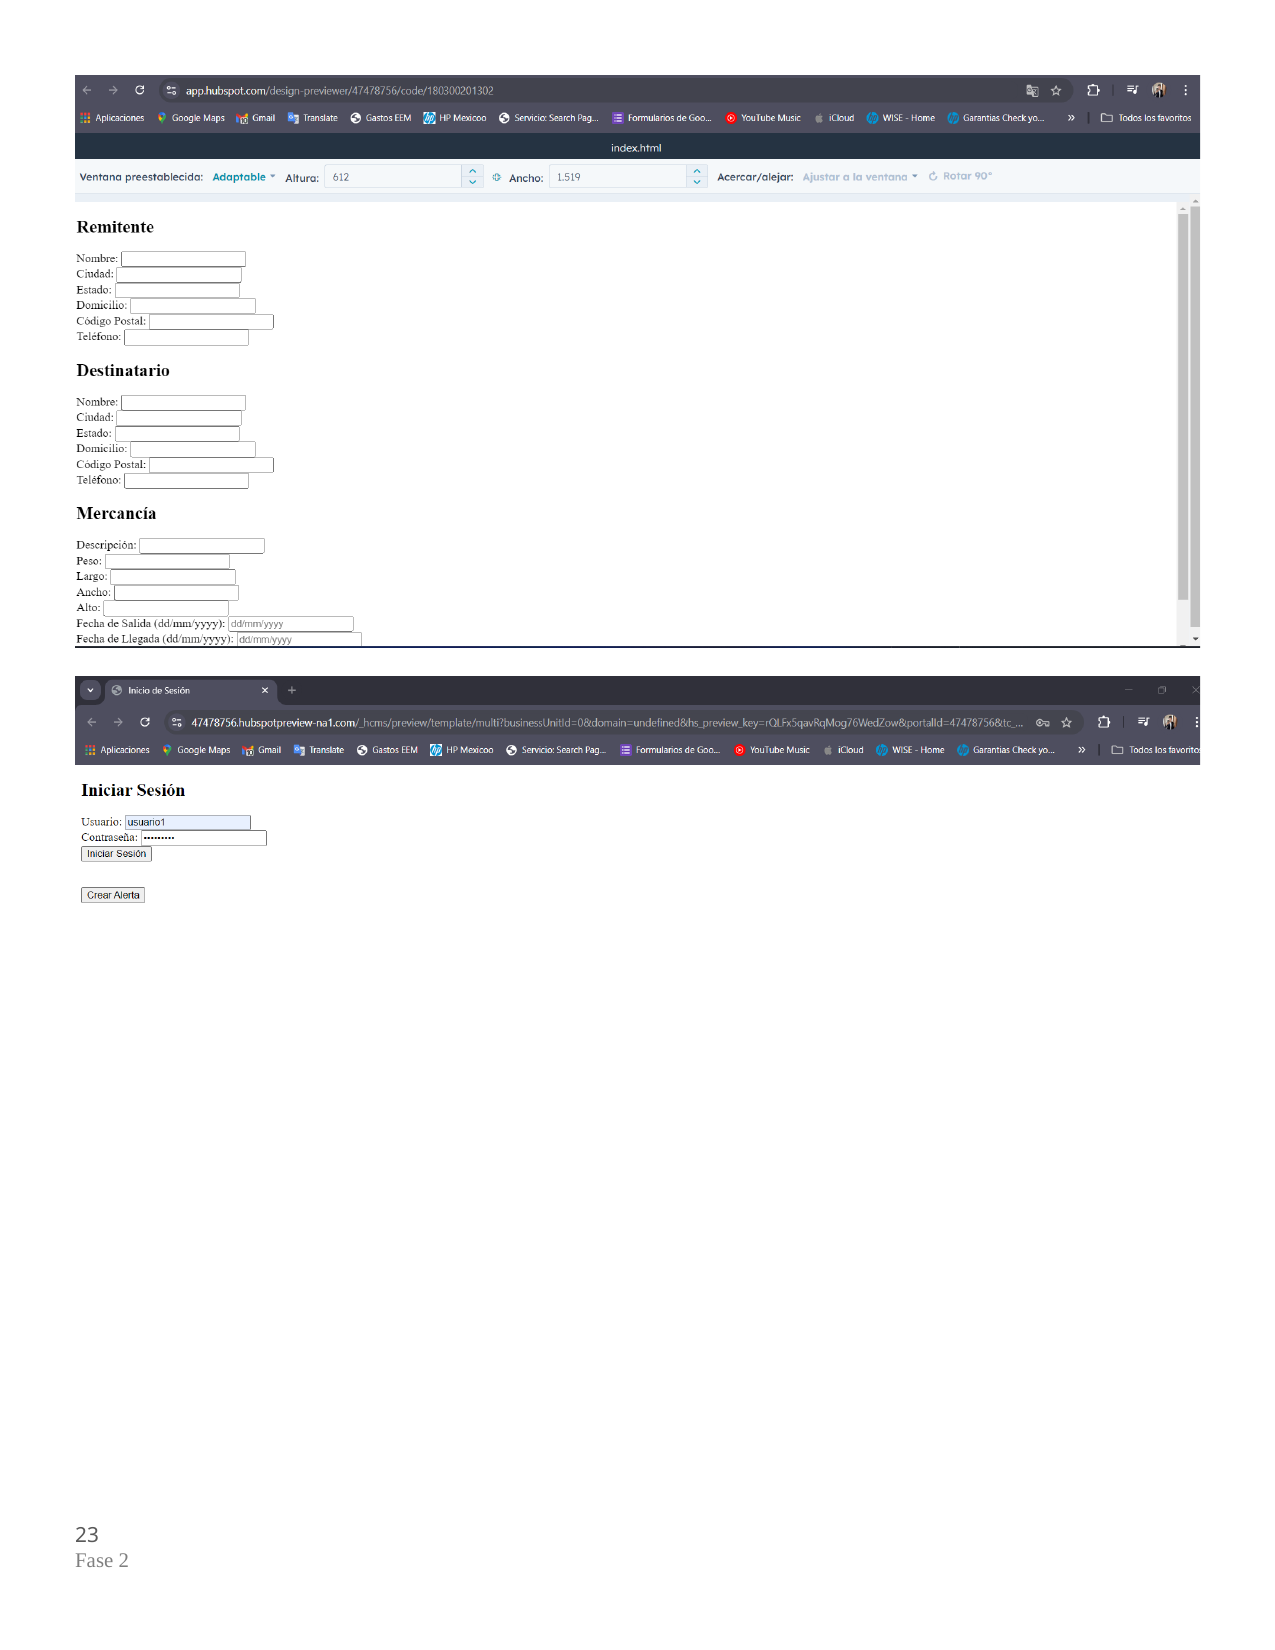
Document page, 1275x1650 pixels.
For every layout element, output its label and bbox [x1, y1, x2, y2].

picture [75, 676, 1200, 1272]
picture [75, 75, 1200, 648]
